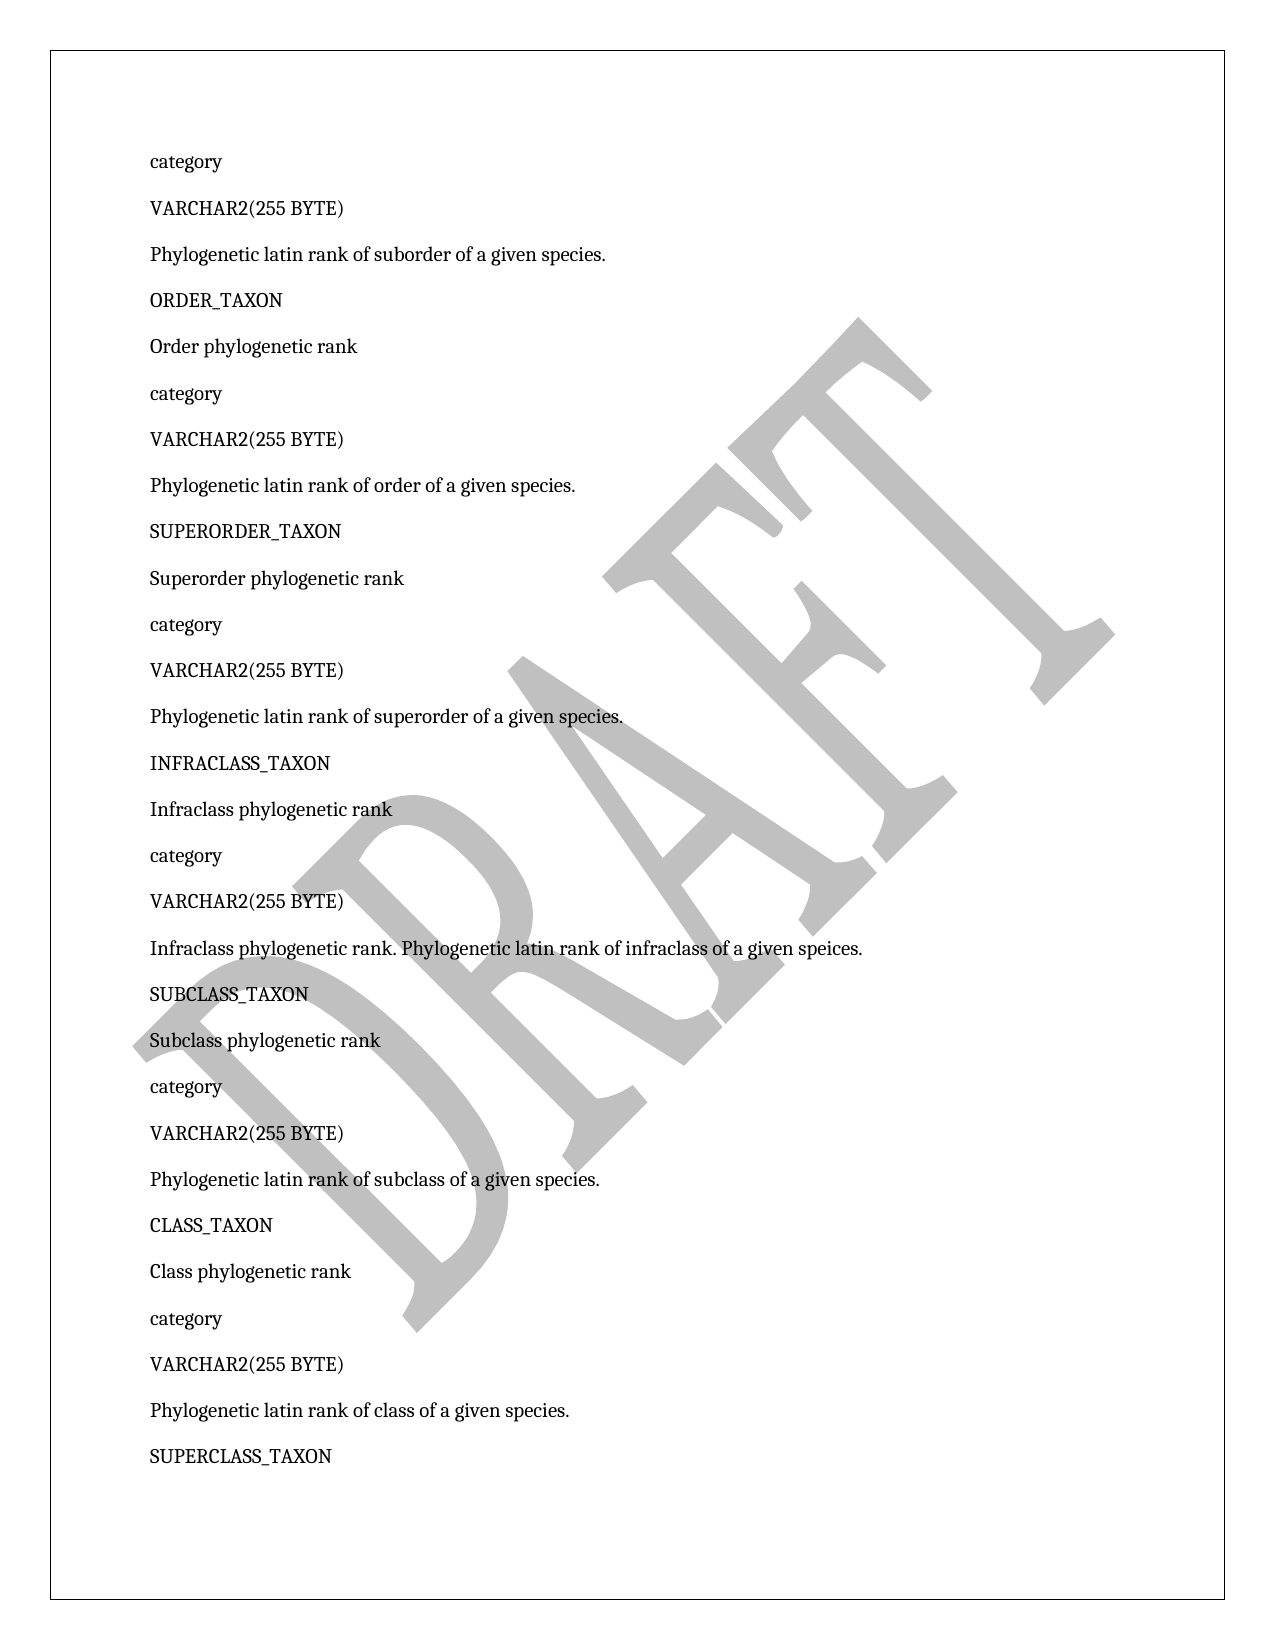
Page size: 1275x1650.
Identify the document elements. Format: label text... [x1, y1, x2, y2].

text Class phylogenetic rank [150, 1260, 1125, 1284]
text VARCHAR2(255 BYTE) [150, 1352, 1125, 1376]
text SUPERCLASS_TAXON [150, 1445, 1125, 1469]
text Infraclass phylogenetic rank [150, 797, 1125, 821]
text VARCHAR2(255 BYTE) [150, 427, 1125, 451]
text category [150, 612, 1125, 636]
text Order phylogenetic rank [150, 335, 1125, 359]
text CLASS_TAXON [150, 1214, 1125, 1238]
text Phylogenetic latin rank of superorder of a given species. [150, 705, 1125, 729]
text category [150, 844, 1125, 868]
text VARCHAR2(255 BYTE) [150, 1121, 1125, 1145]
text VARCHAR2(255 BYTE) [150, 659, 1125, 683]
text Phylogenetic latin rank of suborder of a given species. [150, 242, 1125, 266]
text Phylogenetic latin rank of order of a given species. [150, 474, 1125, 498]
text Superorder phylogenetic rank [150, 566, 1125, 590]
text Infraclass phylogenetic rank. Phylogenetic latin rank of infraclass of a given speices. [150, 936, 1125, 960]
text Phylogenetic latin rank of subclass of a given species. [150, 1167, 1125, 1191]
text Phylogenetic latin rank of class of a given species. [150, 1399, 1125, 1423]
text category [150, 150, 1125, 174]
text category [150, 1306, 1125, 1330]
text SUBCLASS_TAXON [150, 982, 1125, 1006]
text VARCHAR2(255 BYTE) [150, 890, 1125, 914]
text SUPERORDER_TAXON [150, 520, 1125, 544]
text category [150, 1075, 1125, 1099]
text VARCHAR2(255 BYTE) [150, 196, 1125, 220]
text category [150, 381, 1125, 405]
text Subclass phylogenetic rank [150, 1029, 1125, 1053]
text INFRACLASS_TAXON [150, 751, 1125, 775]
text ORDER_TAXON [150, 289, 1125, 313]
